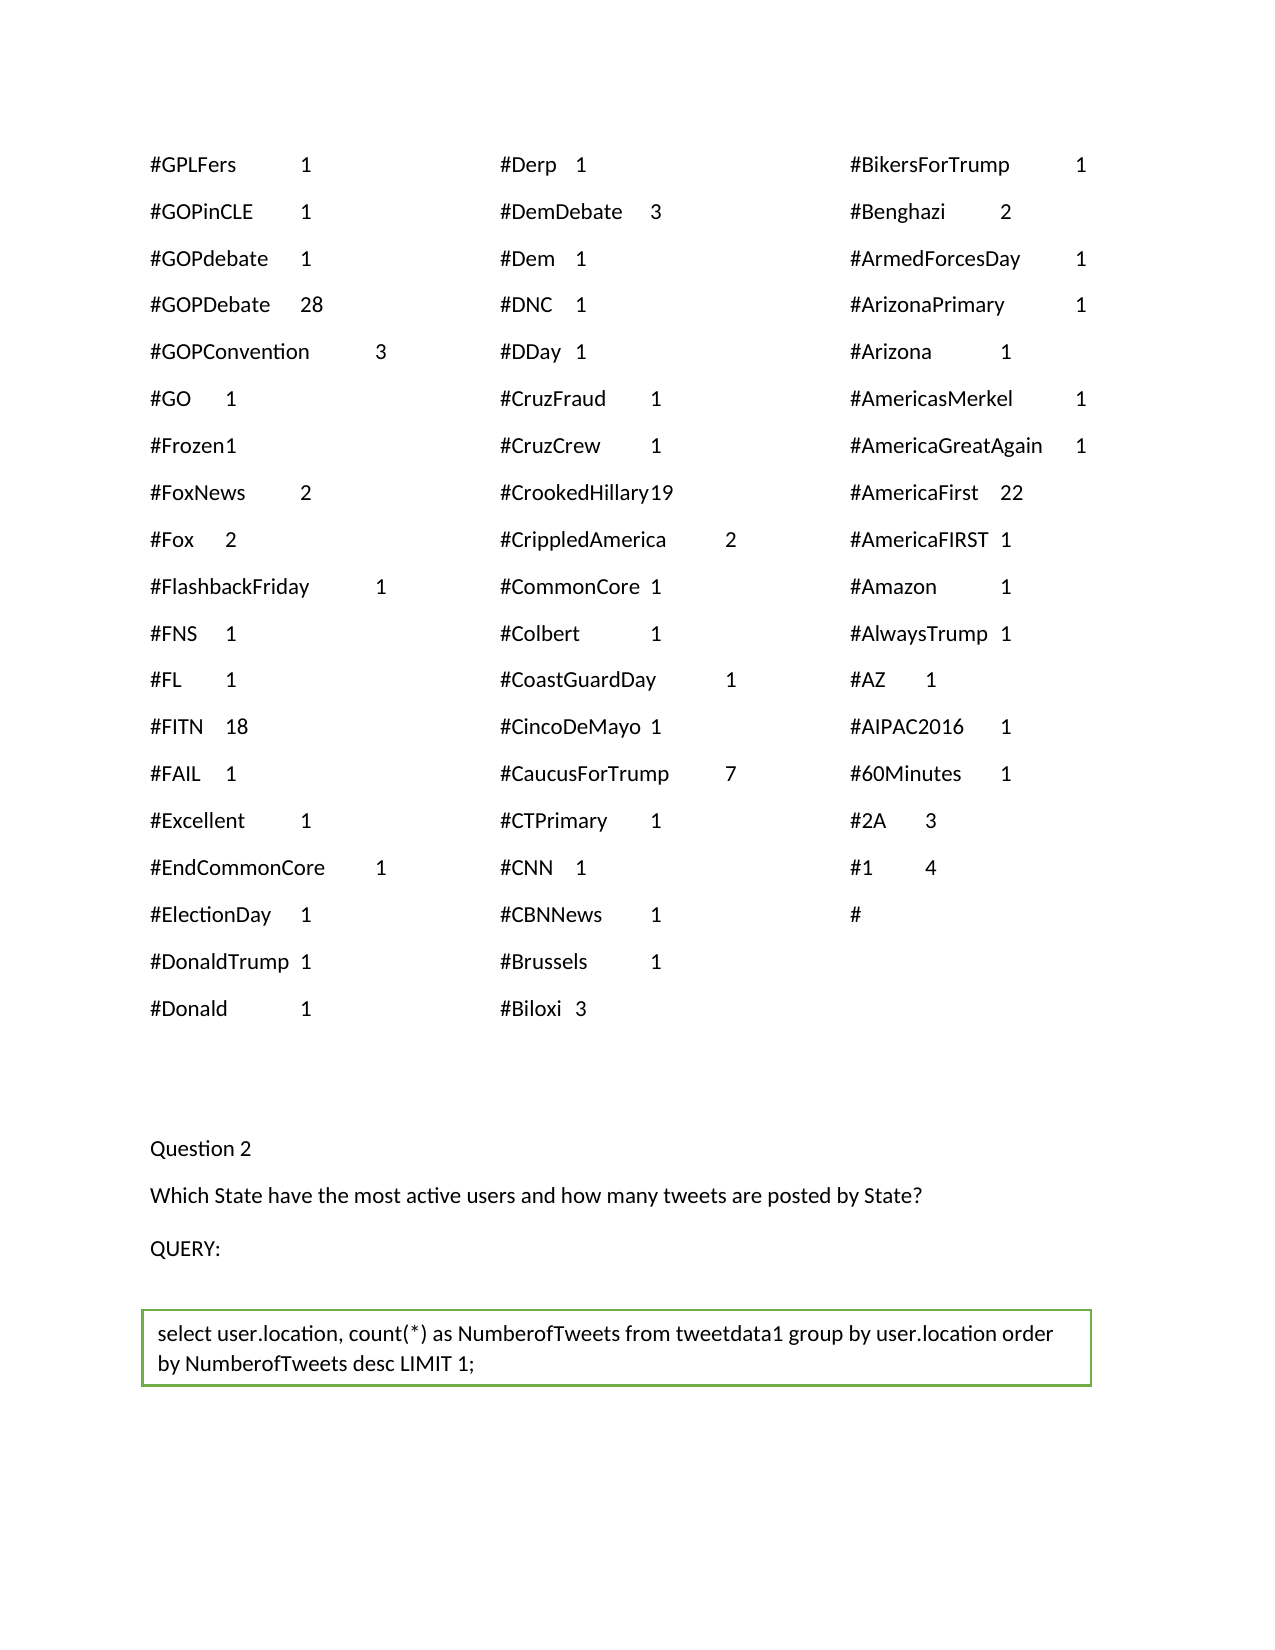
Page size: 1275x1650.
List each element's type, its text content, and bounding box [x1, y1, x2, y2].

text #CTPrimary 1 [500, 806, 775, 834]
text #GOPinCLE 1 [150, 197, 425, 225]
text #GOPdebate 1 [150, 244, 425, 272]
text #60Minutes 1 [850, 759, 1125, 787]
text #FL 1 [150, 666, 425, 694]
text #GOPDebate 28 [150, 291, 425, 319]
text #DemDebate 3 [500, 197, 775, 225]
text #FNS 1 [150, 619, 425, 647]
text #CruzCrew 1 [500, 431, 775, 459]
text #Donald 1 [150, 994, 425, 1022]
text #Frozen 1 [150, 431, 425, 459]
text #FlashbackFriday 1 [150, 572, 425, 600]
text #ElectionDay 1 [150, 900, 425, 928]
text #ArizonaPrimary 1 [850, 291, 1125, 319]
text # [850, 900, 1125, 928]
text #CaucusForTrump 7 [500, 759, 775, 787]
text #GPLFers 1 [150, 150, 425, 178]
text Question 2 [150, 1134, 1125, 1162]
text #CrookedHillary 19 [500, 478, 775, 506]
text Which State have the most active users and how many tweets are posted by State? [150, 1181, 1125, 1209]
text #Excellent 1 [150, 806, 425, 834]
text #AZ 1 [850, 666, 1125, 694]
text #Dem 1 [500, 244, 775, 272]
text #BikersForTrump 1 [850, 150, 1125, 178]
text #Fox 2 [150, 525, 425, 553]
text #DNC 1 [500, 291, 775, 319]
text #Arizona 1 [850, 337, 1125, 366]
text #CoastGuardDay 1 [500, 666, 775, 694]
text #DonaldTrump 1 [150, 947, 425, 975]
text #GOPConvention 3 [150, 337, 425, 366]
text #Brussels 1 [500, 947, 775, 975]
text QUERY: [150, 1234, 1125, 1262]
text #CrippledAmerica 2 [500, 525, 775, 553]
text #Derp 1 [500, 150, 775, 178]
text #GO 1 [150, 384, 425, 412]
text #FITN 18 [150, 712, 425, 741]
text #CommonCore 1 [500, 572, 775, 600]
text #AmericaFirst 22 [850, 478, 1125, 506]
text #FoxNews 2 [150, 478, 425, 506]
text #Colbert 1 [500, 619, 775, 647]
text #ArmedForcesDay 1 [850, 244, 1125, 272]
text #AIPAC2016 1 [850, 712, 1125, 741]
text #AmericasMerkel 1 [850, 384, 1125, 412]
text #CNN 1 [500, 853, 775, 881]
text #CBNNews 1 [500, 900, 775, 928]
text #1 4 [850, 853, 1125, 881]
text #Amazon 1 [850, 572, 1125, 600]
text #EndCommonCore 1 [150, 853, 425, 881]
text #AmericaGreatAgain 1 [850, 431, 1125, 459]
text #DDay 1 [500, 337, 775, 366]
text #Biloxi 3 [500, 994, 775, 1022]
text #AlwaysTrump 1 [850, 619, 1125, 647]
text #FAIL 1 [150, 759, 425, 787]
text #2A 3 [850, 806, 1125, 834]
text #CruzFraud 1 [500, 384, 775, 412]
text #CincoDeMayo 1 [500, 712, 775, 741]
text #AmericaFIRST 1 [850, 525, 1125, 553]
text #Benghazi 2 [850, 197, 1125, 225]
